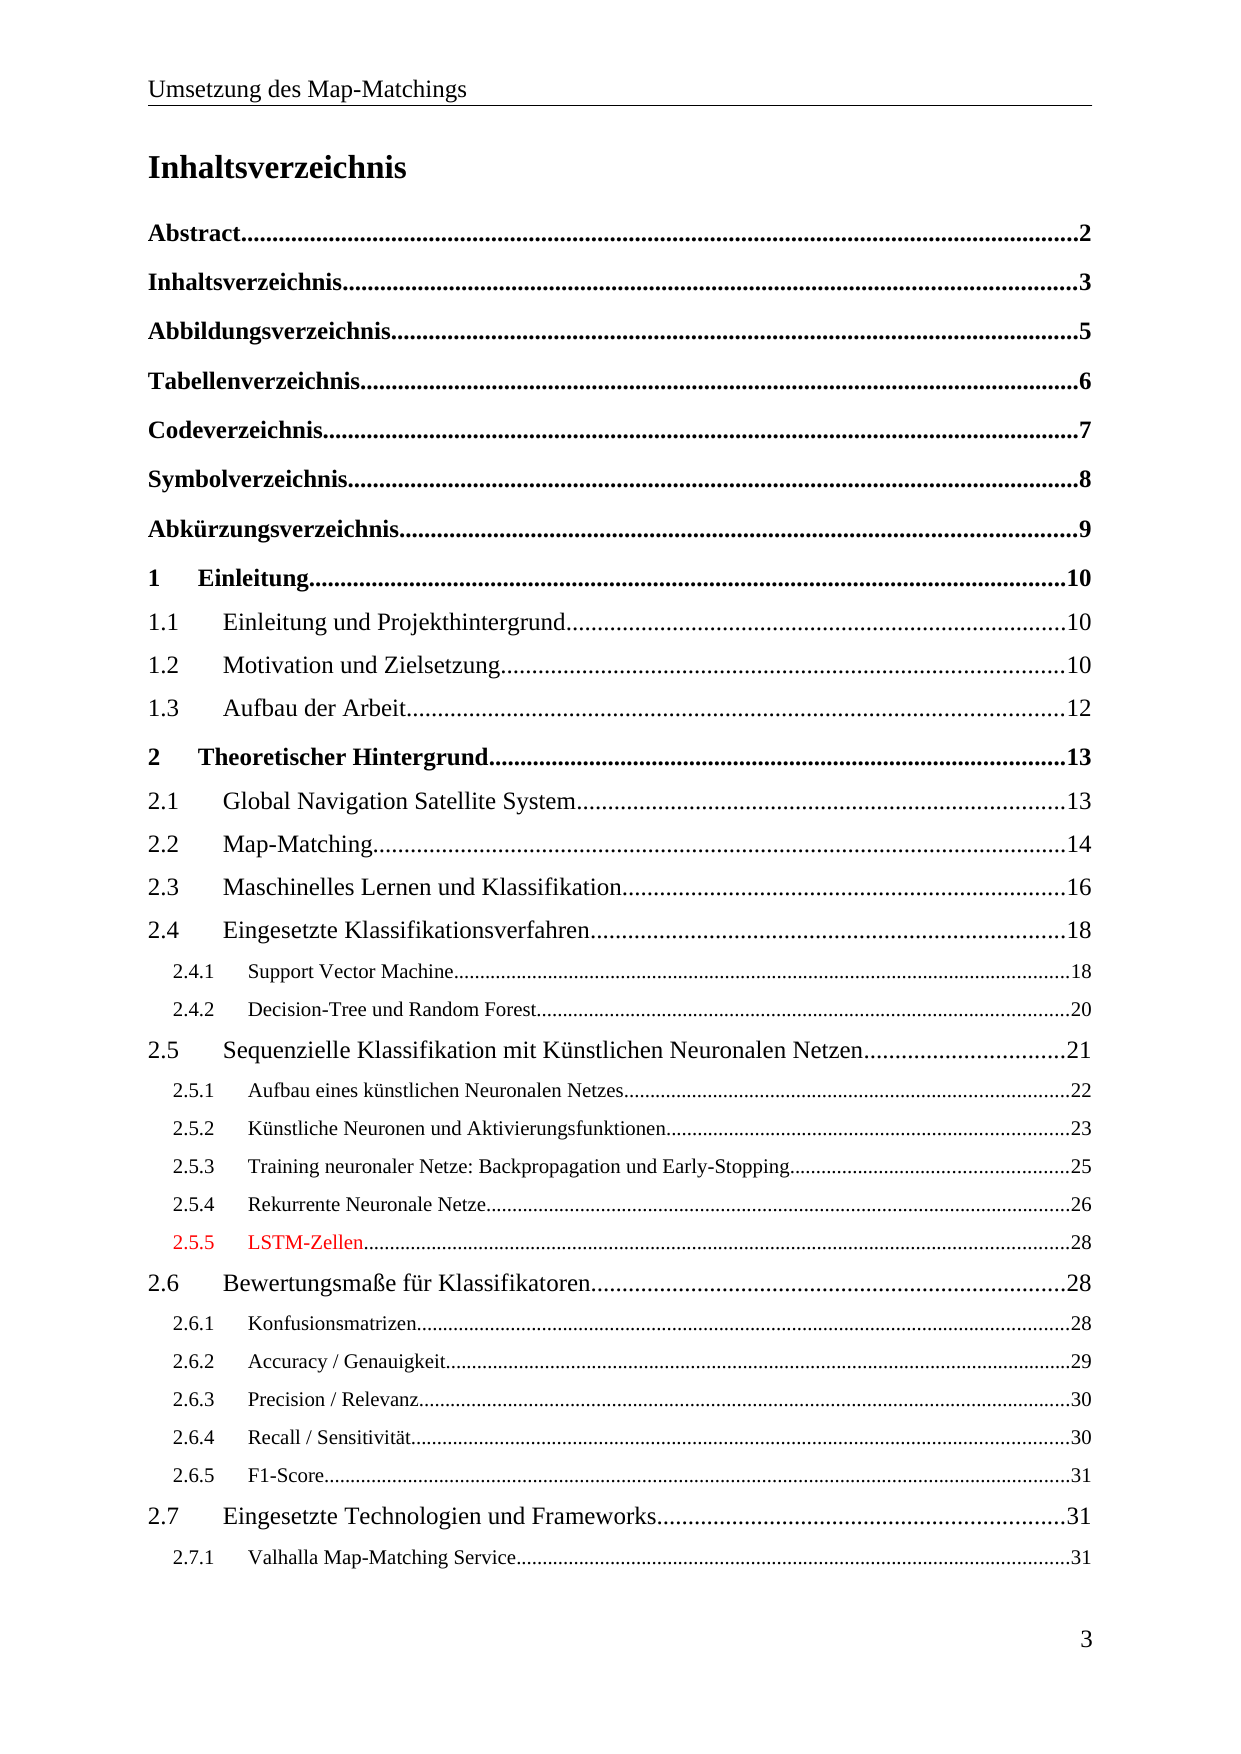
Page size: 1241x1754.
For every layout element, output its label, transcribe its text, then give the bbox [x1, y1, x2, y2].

text Abstract 2 [148, 218, 1092, 246]
text 2.4 Eingesetzte Klassifikationsverfahren 18 [148, 915, 1092, 944]
text 2.5.5 LSTM-Zellen 28 [173, 1230, 1092, 1254]
text 2.7.1 Valhalla Map-Matching Service 31 [173, 1544, 1092, 1569]
text 2.6.4 Recall / Sensitivität 30 [173, 1425, 1092, 1449]
text 2.7 Eingesetzte Technologien und Frameworks 31 [148, 1501, 1092, 1530]
text 2.6.1 Konfusionsmatrizen 28 [173, 1311, 1092, 1335]
text 1 Einleitung 10 [148, 563, 1092, 592]
text 1.1 Einleitung und Projekthintergrund 10 [148, 607, 1092, 635]
text 2.6.2 Accuracy / Genauigkeit 29 [173, 1349, 1092, 1373]
text 2.6.5 F1-Score 31 [173, 1463, 1092, 1487]
text 2 Theoretischer Hintergrund 13 [148, 742, 1092, 771]
text 1.3 Aufbau der Arbeit 12 [148, 693, 1092, 722]
text Codeverzeichnis 7 [148, 415, 1092, 444]
text 2.6 Bewertungsmaße für Klassifikatoren 28 [148, 1268, 1092, 1297]
text 2.1 Global Navigation Satellite System 13 [148, 786, 1092, 814]
text 2.4.1 Support Vector Machine 18 [173, 959, 1092, 983]
text 2.4.2 Decision-Tree und Random Forest 20 [173, 997, 1092, 1021]
subtitle Inhaltsverzeichnis [148, 148, 1092, 186]
text Abkürzungsverzeichnis 9 [148, 514, 1092, 543]
text 2.5.4 Rekurrente Neuronale Netze 26 [173, 1192, 1092, 1216]
text 2.6.3 Precision / Relevanz 30 [173, 1387, 1092, 1411]
text 2.5 Sequenzielle Klassifikation mit Künstlichen Neuronalen Netzen 21 [148, 1035, 1092, 1063]
text 2.5.1 Aufbau eines künstlichen Neuronalen Netzes 22 [173, 1078, 1092, 1102]
text 2.3 Maschinelles Lernen und Klassifikation 16 [148, 872, 1092, 901]
text Tabellenverzeichnis 6 [148, 366, 1092, 394]
text 1.2 Motivation und Zielsetzung 10 [148, 650, 1092, 678]
text 2.5.2 Künstliche Neuronen und Aktivierungsfunktionen 23 [173, 1116, 1092, 1140]
text Abbildungsverzeichnis 5 [148, 316, 1092, 345]
text 2.5.3 Training neuronaler Netze: Backpropagation und Early-Stopping 25 [173, 1154, 1092, 1178]
text 2.2 Map-Matching 14 [148, 829, 1092, 858]
text Inhaltsverzeichnis 3 [148, 267, 1092, 296]
text Symbolverzeichnis 8 [148, 464, 1092, 493]
